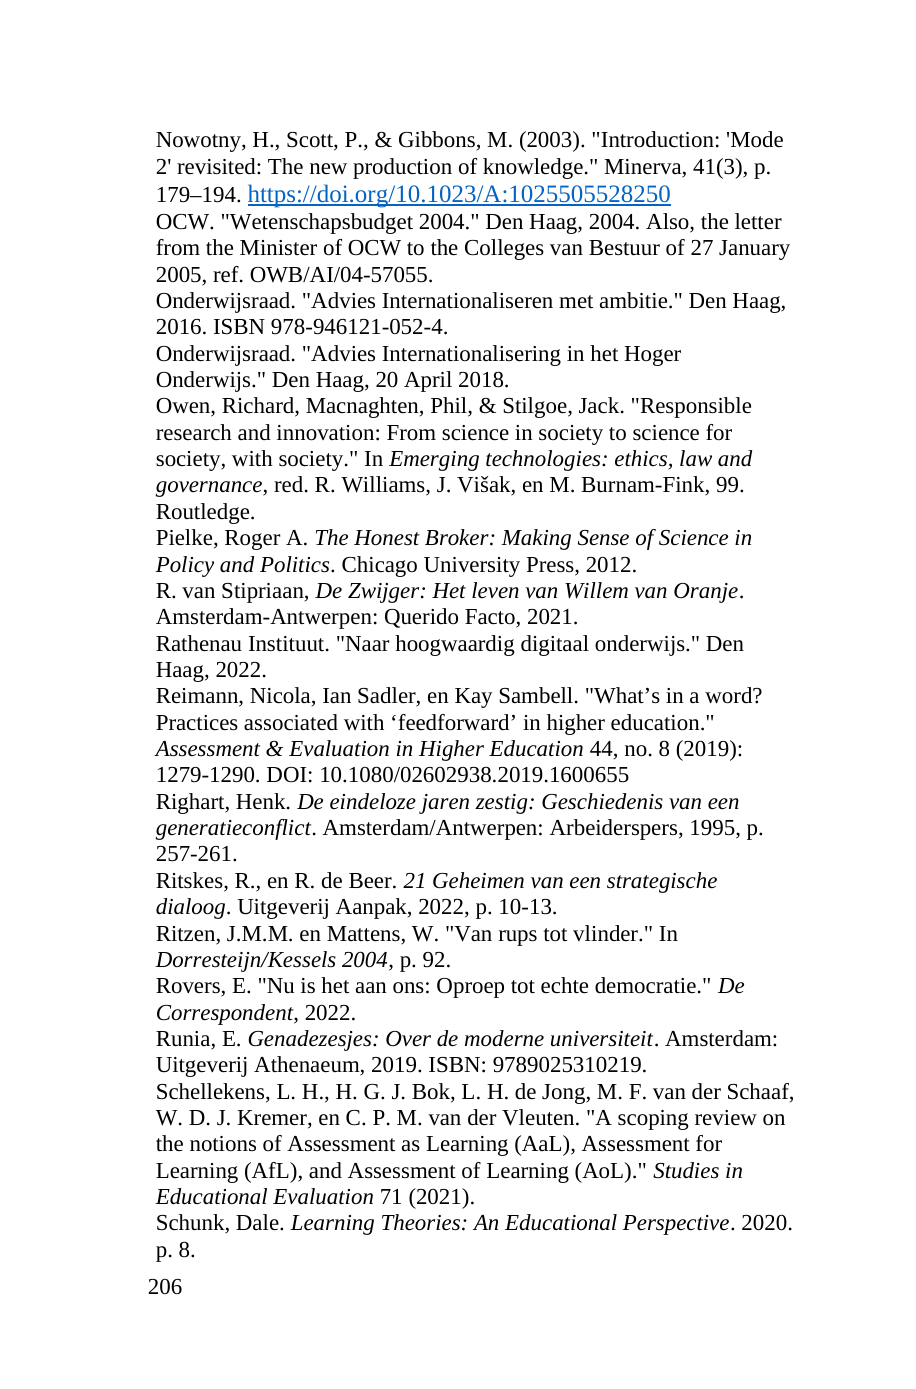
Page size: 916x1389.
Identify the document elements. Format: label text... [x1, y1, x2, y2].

text Owen, Richard, Macnaghten, Phil, & Stilgoe, Jack. "Responsible research and innovation: From science in society to science for society, with society." In Emerging technologies: ethics, law and governance, red. R. Williams, J. Višak, en M. Burnam-Fink, 99. Routledge. [156, 392, 797, 524]
text R. van Stipriaan, De Zwijger: Het leven van Willem van Oranje. Amsterdam-Antwerpen: Querido Facto, 2021. [156, 577, 797, 630]
text Reimann, Nicola, Ian Sadler, en Kay Sambell. "What’s in a word? Practices associated with ‘feedforward’ in higher education." Assessment & Evaluation in Higher Education 44, no. 8 (2019): 1279-1290. DOI: 10.1080/02602938.2019.1600655 [156, 682, 797, 788]
text Schellekens, L. H., H. G. J. Bok, L. H. de Jong, M. F. van der Schaaf, W. D. J. Kremer, en C. P. M. van der Vleuten. "A scoping review on the notions of Assessment as Learning (AaL), Assessment for Learning (AfL), and Assessment of Learning (AoL)." Studies in Educational Evaluation 71 (2021). [156, 1078, 797, 1209]
text Onderwijsraad. "Advies Internationaliseren met ambitie." Den Haag, 2016. ISBN 978-946121-052-4. [156, 287, 797, 340]
text Rathenau Instituut. "Naar hoogwaardig digitaal onderwijs." Den Haag, 2022. [156, 630, 797, 682]
text Runia, E. Genadezesjes: Over de moderne universiteit. Amsterdam: Uitgeverij Athenaeum, 2019. ISBN: 9789025310219. [156, 1025, 797, 1078]
text OCW. "Wetenschapsbudget 2004." Den Haag, 2004. Also, the letter from the Minister of OCW to the Colleges van Bestuur of 27 January 2005, ref. OWB/AI/04-57055. [156, 208, 797, 287]
text Nowotny, H., Scott, P., & Gibbons, M. (2003). "Introduction: 'Mode 2' revisited: The new production of knowledge." Minerva, 41(3), p. 179–194. https://doi.org/10.1023/A:1025505528250 [156, 127, 797, 208]
text Ritskes, R., en R. de Beer. 21 Geheimen van een strategische dialoog. Uitgeverij Aanpak, 2022, p. 10-13. [156, 867, 797, 919]
text Schunk, Dale. Learning Theories: An Educational Perspective. 2020. p. 8. [156, 1209, 797, 1262]
text Rovers, E. "Nu is het aan ons: Oproep tot echte democratie." De Correspondent, 2022. [156, 972, 797, 1025]
text Pielke, Roger A. The Honest Broker: Making Sense of Science in Policy and Politics. Chicago University Press, 2012. [156, 524, 797, 577]
text Onderwijsraad. "Advies Internationalisering in het Hoger Onderwijs." Den Haag, 20 April 2018. [156, 340, 797, 392]
text Ritzen, J.M.M. en Mattens, W. "Van rups tot vlinder." In Dorresteijn/Kessels 2004, p. 92. [156, 919, 797, 972]
text Righart, Henk. De eindeloze jaren zestig: Geschiedenis van een generatieconflict. Amsterdam/Antwerpen: Arbeiderspers, 1995, p. 257-261. [156, 788, 797, 867]
